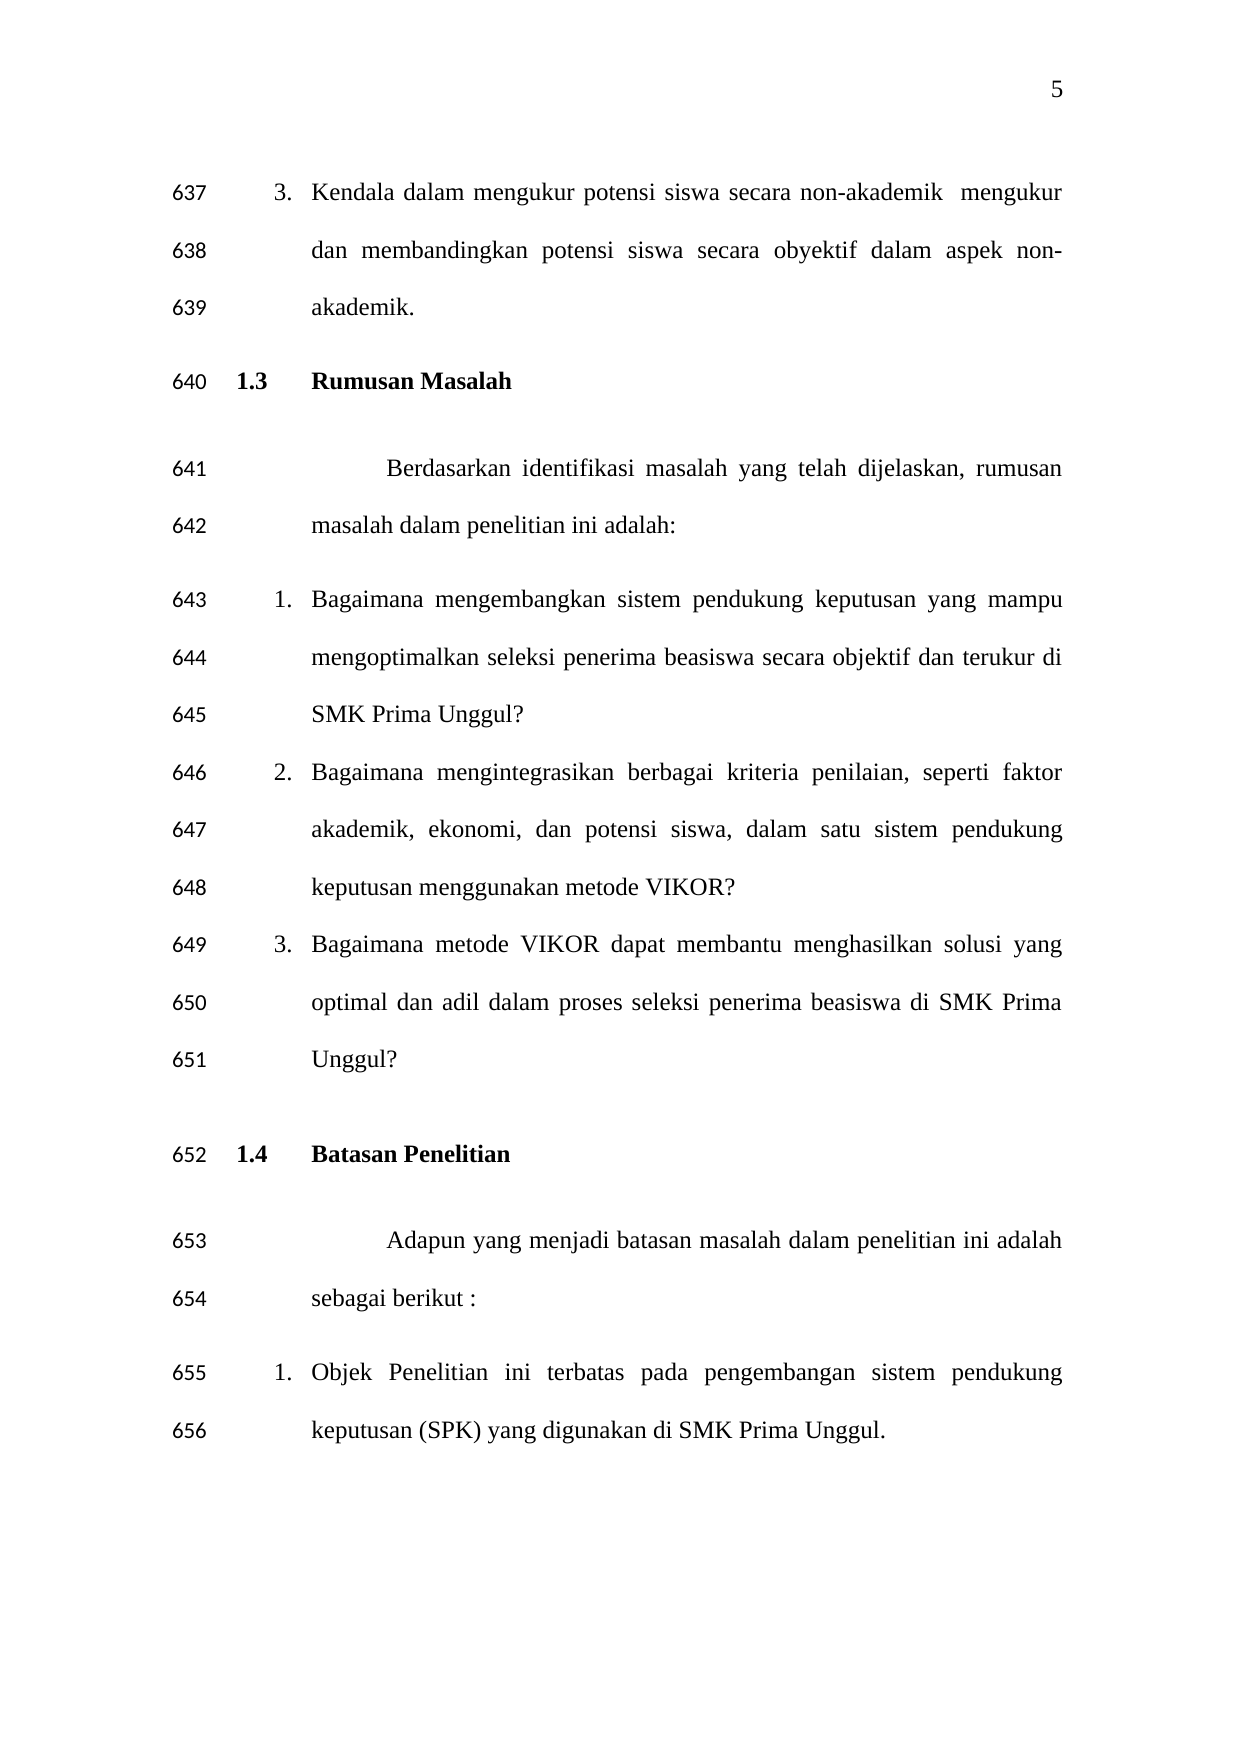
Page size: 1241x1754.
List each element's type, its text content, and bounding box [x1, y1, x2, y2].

text Berdasarkan identifikasi masalah yang telah dijelaskan, rumusan masalah dalam penelitian ini adalah: [311, 453, 1063, 539]
list Bagaimana mengintegrasikan berbagai kriteria penilaian, seperti faktor akademik, ekonomi, dan potensi siswa, dalam satu sistem pendukung keputusan menggunakan metode VIKOR? [274, 757, 1063, 901]
list Bagaimana metode VIKOR dapat membantu menghasilkan solusi yang optimal dan adil dalam proses seleksi penerima beasiswa di SMK Prima Unggul? [274, 929, 1063, 1073]
text Adapun yang menjadi batasan masalah dalam penelitian ini adalah sebagai berikut : [311, 1226, 1063, 1312]
list Bagaimana mengembangkan sistem pendukung keputusan yang mampu mengoptimalkan seleksi penerima beasiswa secara objektif dan terukur di SMK Prima Unggul? [274, 584, 1063, 728]
list Objek Penelitian ini terbatas pada pengembangan sistem pendukung keputusan (SPK) yang digunakan di SMK Prima Unggul. [274, 1357, 1063, 1443]
list Kendala dalam mengukur potensi siswa secara non-akademik mengukur dan membandingkan potensi siswa secara obyektif dalam aspek non-akademik. [274, 177, 1063, 321]
subtitle Batasan Penelitian [236, 1139, 1063, 1168]
subtitle Rumusan Masalah [236, 366, 1063, 395]
